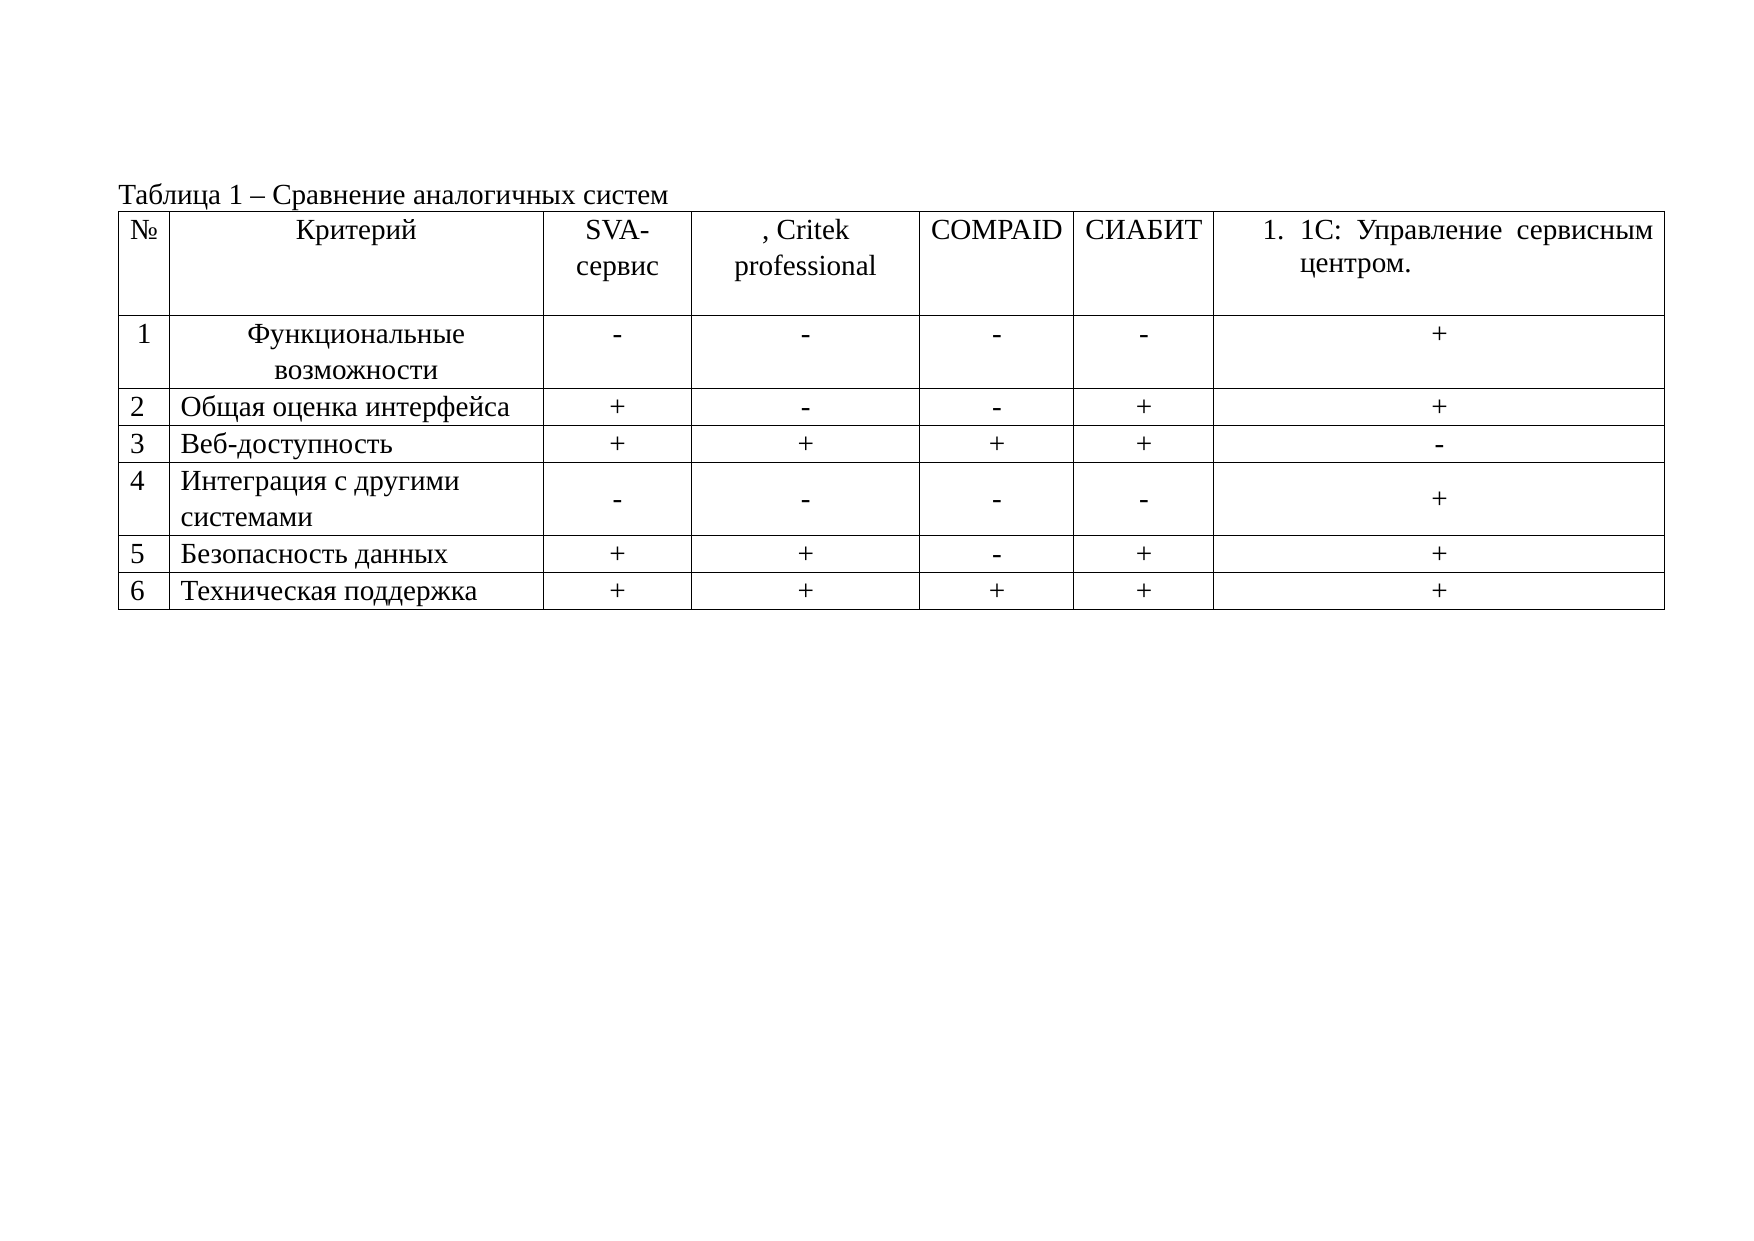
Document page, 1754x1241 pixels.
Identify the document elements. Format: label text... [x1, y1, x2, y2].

table_header № [119, 212, 169, 315]
table_cell + [920, 426, 1073, 462]
table_cell + [1214, 316, 1664, 388]
table_cell - [544, 463, 691, 535]
table_cell 1 [119, 316, 169, 388]
table_cell Функциональные возможности [170, 316, 543, 388]
table_cell - [1074, 316, 1213, 388]
table_cell - [692, 389, 919, 425]
table_cell - [920, 536, 1073, 572]
table_cell + [544, 536, 691, 572]
table_cell + [544, 426, 691, 462]
table_cell + [1074, 573, 1213, 608]
table_header COMPAID [920, 212, 1073, 315]
table_cell Безопасность данных [170, 536, 543, 572]
table_cell + [1074, 426, 1213, 462]
table_cell 6 [119, 573, 169, 608]
table_cell Общая оценка интерфейса [170, 389, 543, 425]
table_cell + [544, 389, 691, 425]
table_cell + [692, 426, 919, 462]
table_cell Веб-доступность [170, 426, 543, 462]
table_cell - [692, 463, 919, 535]
table_cell - [1074, 463, 1213, 535]
table_cell - [544, 316, 691, 388]
table_cell Интеграция с другими системами [170, 463, 543, 535]
table_cell + [920, 573, 1073, 608]
table_cell + [692, 536, 919, 572]
table_cell 2 [119, 389, 169, 425]
table_cell + [1214, 463, 1664, 535]
table_cell 4 [119, 463, 169, 535]
table_cell + [1214, 389, 1664, 425]
table_header 1С: Управление сервисным центром. [1214, 212, 1664, 315]
text Таблица 1 – Сравнение аналогичных систем [118, 177, 1665, 211]
table_cell + [1074, 389, 1213, 425]
table_cell - [1214, 426, 1664, 462]
table_cell + [1214, 573, 1664, 608]
table_cell - [920, 389, 1073, 425]
table_header Критерий [170, 212, 543, 315]
table_cell Техническая поддержка [170, 573, 543, 608]
table_header СИАБИТ [1074, 212, 1213, 315]
table_cell + [1074, 536, 1213, 572]
table_cell + [1214, 536, 1664, 572]
table_cell 3 [119, 426, 169, 462]
table_cell + [544, 573, 691, 608]
table_cell - [920, 316, 1073, 388]
table_cell - [692, 316, 919, 388]
table_cell - [920, 463, 1073, 535]
table_cell + [692, 573, 919, 608]
table_header SVA-сервис [544, 212, 691, 315]
table_header , Critek professional [692, 212, 919, 315]
table_cell 5 [119, 536, 169, 572]
